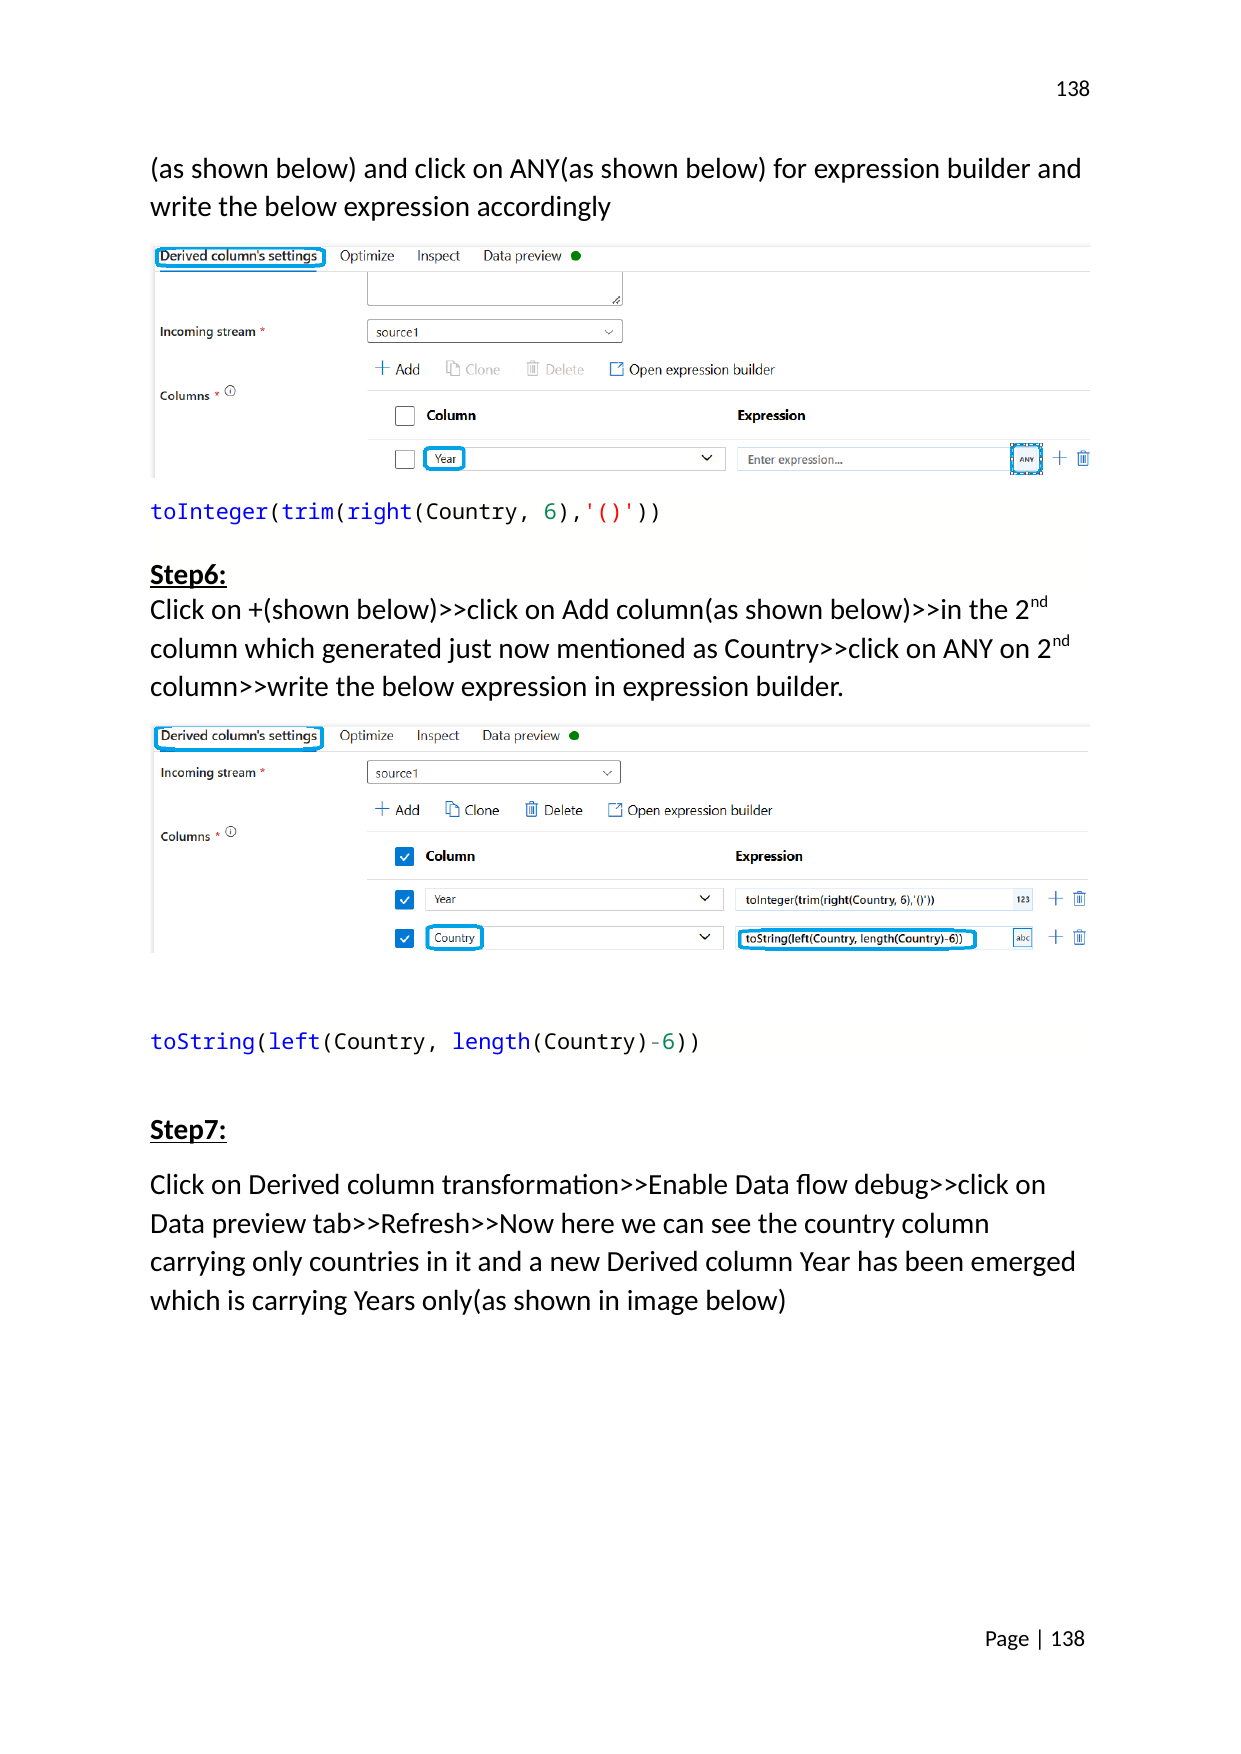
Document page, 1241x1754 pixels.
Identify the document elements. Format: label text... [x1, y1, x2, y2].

picture [150, 723, 1091, 953]
text Step6: [150, 556, 1090, 591]
text Step7: [150, 1111, 1090, 1147]
text toString(left(Country, length(Country)-6)) [150, 1026, 1090, 1056]
text Click on +(shown below)>>click on Add column(as shown below)>>in the 2nd column which generated just now mentioned as Country>>click on ANY on 2nd column>>write the below expression in expression builder. [150, 591, 1090, 704]
text Click on Derived column transformation>>Enable Data flow debug>>click on Data preview tab>>Refresh>>Now here we can see the country column carrying only countries in it and a new Derived column Year has been emerged which is carrying Years only(as shown in image below) [150, 1166, 1090, 1317]
text toInteger(trim(right(Country, 6),'()')) [150, 496, 1090, 526]
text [150, 150, 1090, 224]
picture [150, 243, 1091, 478]
